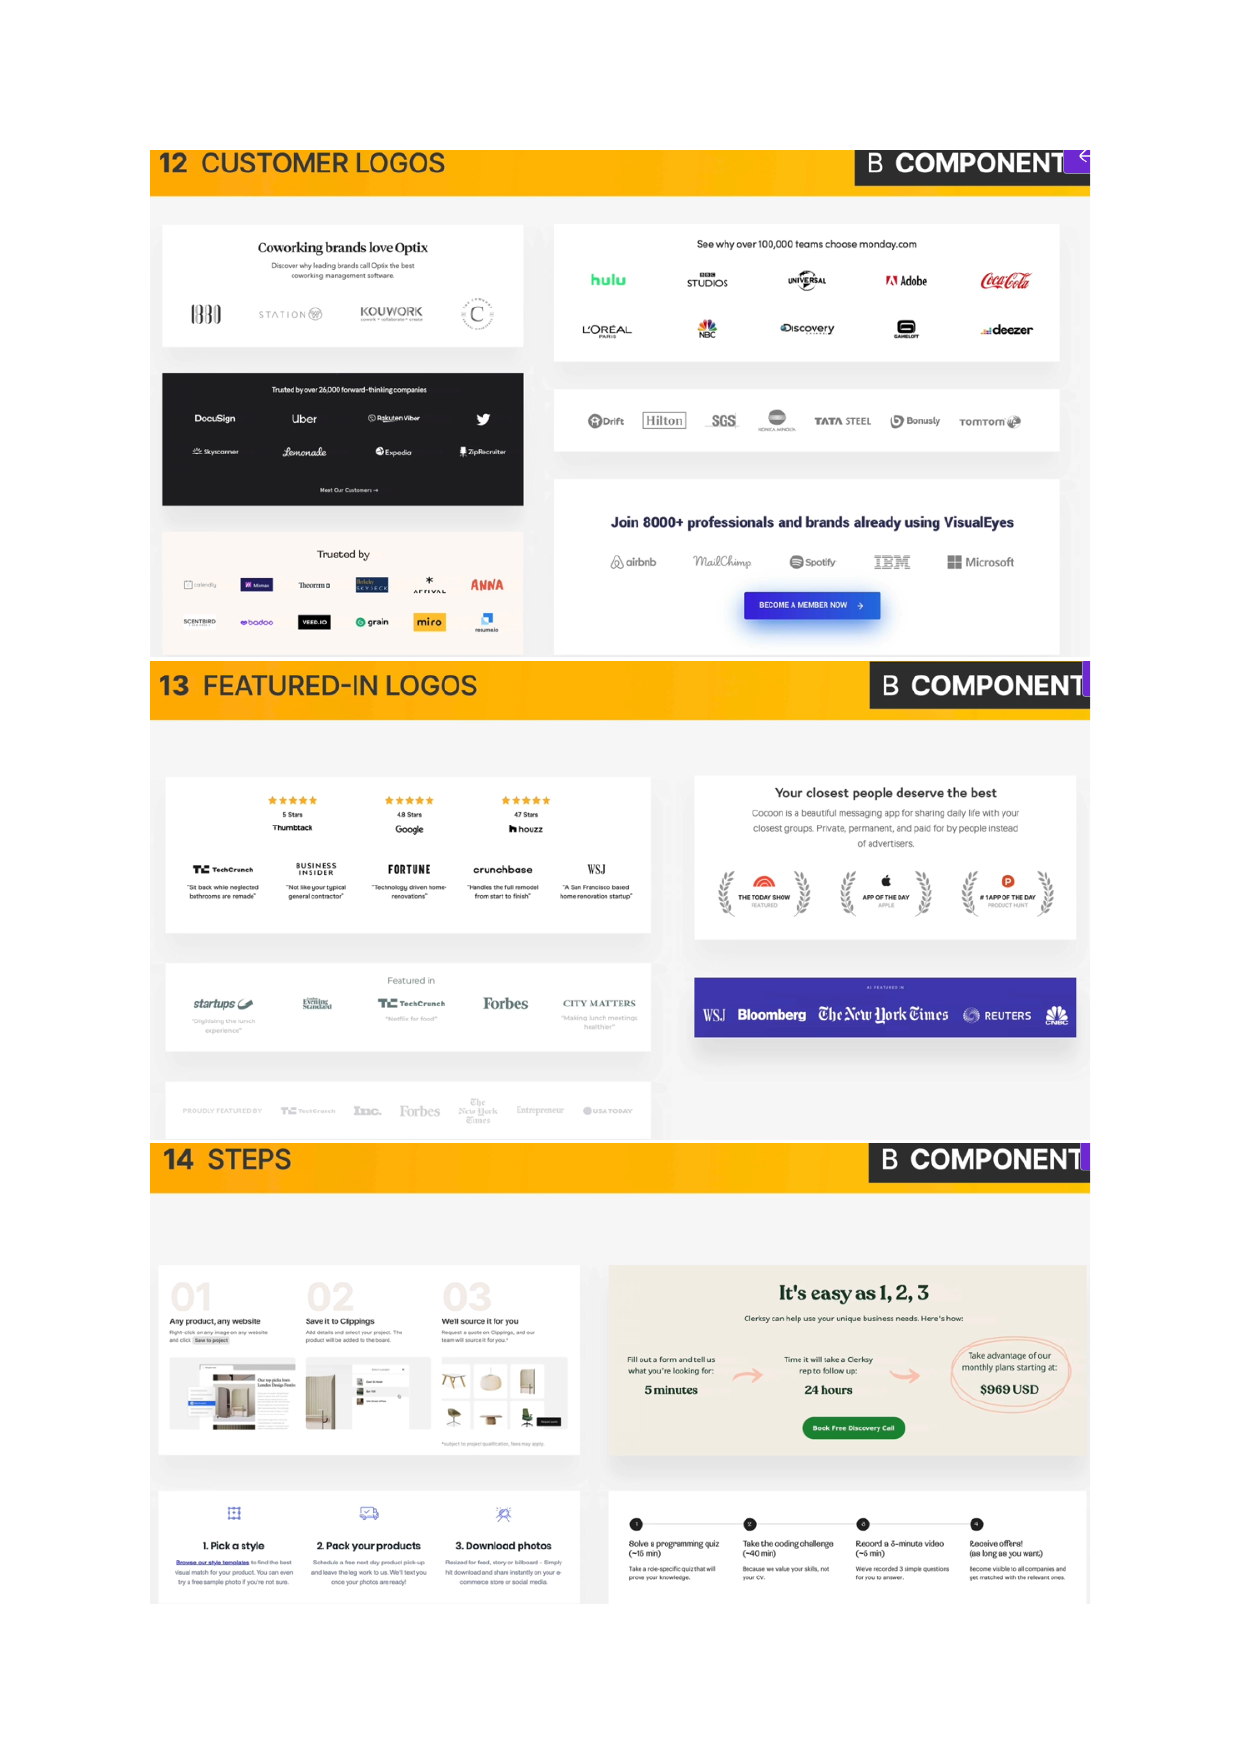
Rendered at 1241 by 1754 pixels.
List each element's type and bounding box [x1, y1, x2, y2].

picture [150, 150, 1091, 657]
picture [150, 661, 1091, 1140]
picture [150, 1143, 1091, 1604]
